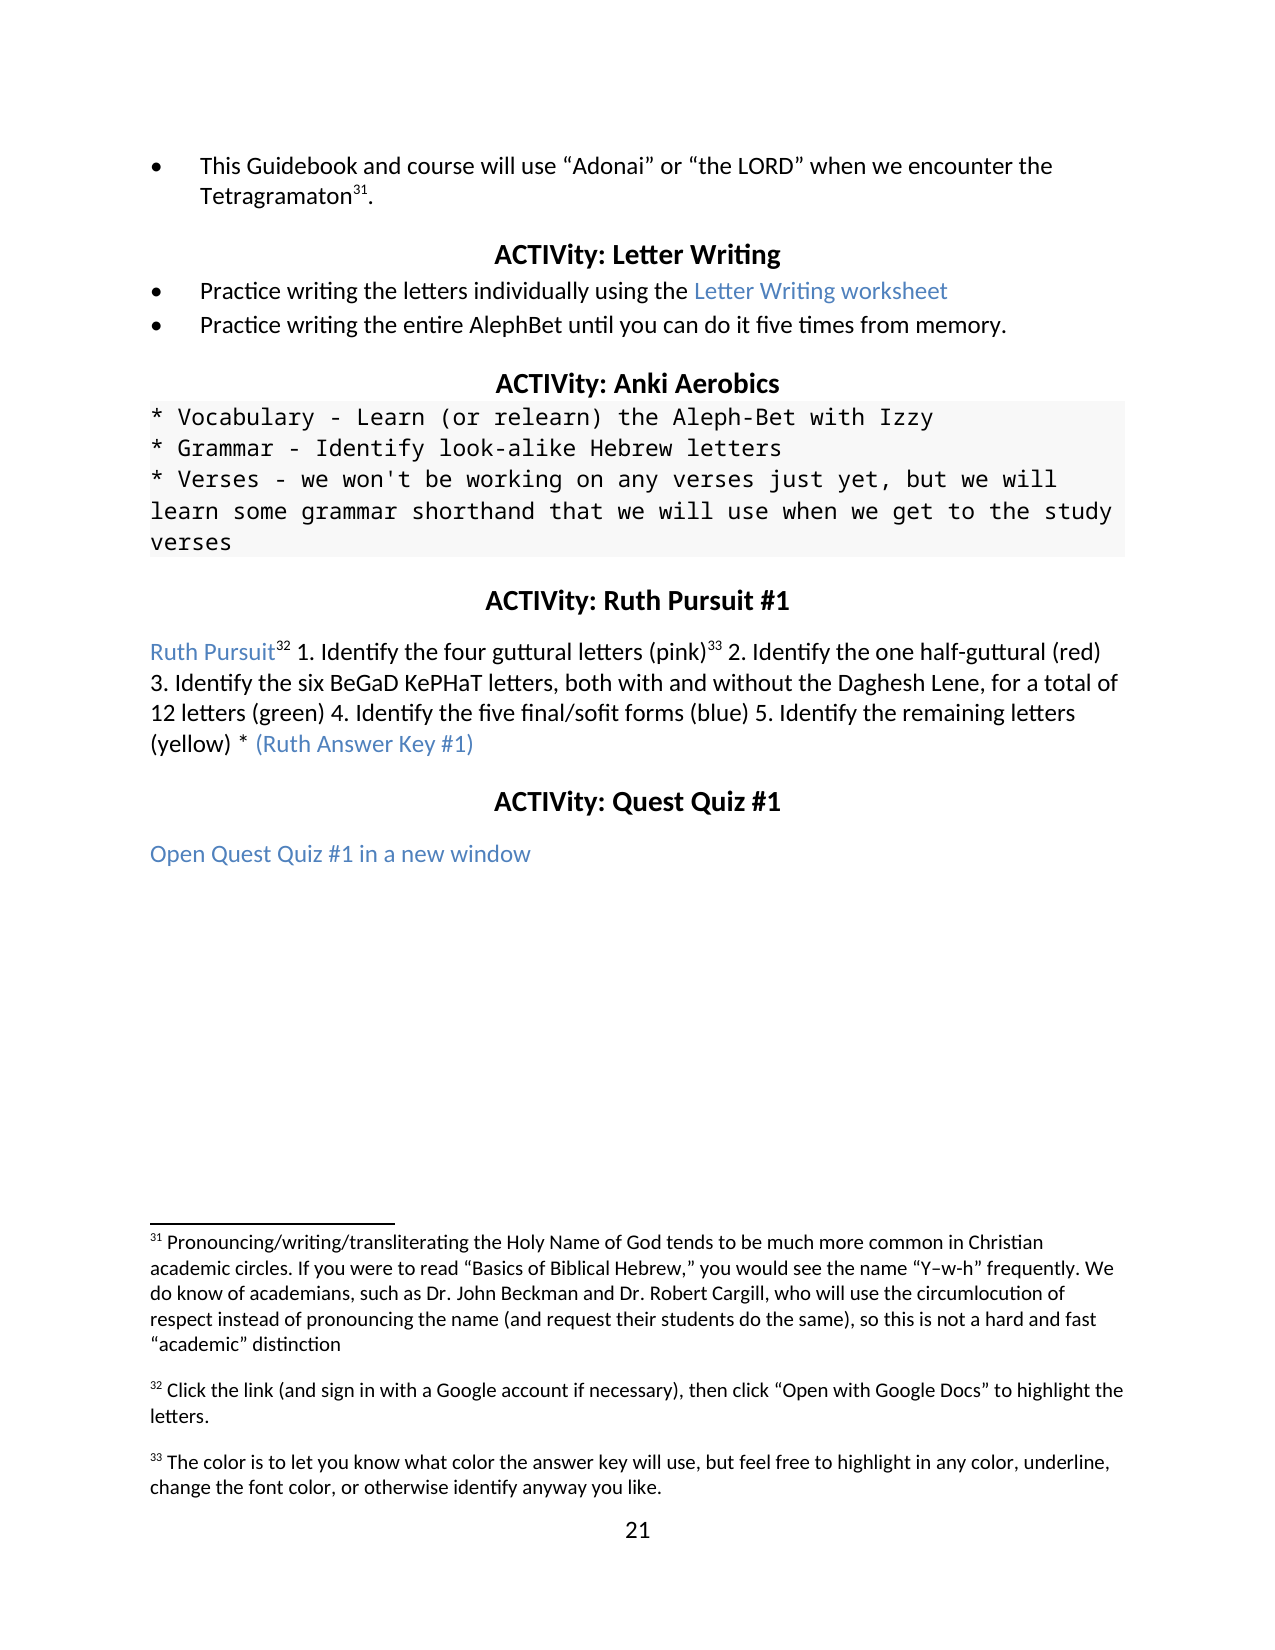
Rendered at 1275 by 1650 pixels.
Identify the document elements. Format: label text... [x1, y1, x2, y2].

subtitle ACTIVity: Quest Quiz #1 [150, 783, 1125, 819]
subtitle ACTIVity: Letter Writing [150, 236, 1125, 272]
list Practice writing the entire AlephBet until you can do it five times from memory. [150, 310, 1125, 340]
subtitle ACTIVity: Ruth Pursuit #1 [150, 582, 1125, 618]
text Ruth Pursuit 1. Identify the four guttural letters (pink) 2. Identify the one half-guttural (red) 3. Identify the six BeGaD KePHaT letters, both with and without the Daghesh Lene, for a total of 12 letters (green) 4. Identify the five final/sofit forms (blue) 5. Identify the remaining letters (yellow) * (Ruth Answer Key #1) [150, 636, 1125, 758]
text * Vocabulary - Learn (or relearn) the Aleph-Bet with Izzy * Grammar - Identify look-alike Hebrew letters * Verses - we won't be working on any verses just yet, but we will learn some grammar shorthand that we will use when we get to the study verses [150, 401, 1125, 557]
list Practice writing the letters individually using the Letter Writing worksheet [150, 275, 1125, 306]
subtitle ACTIVity: Anki Aerobics [150, 365, 1125, 401]
list This Guidebook and course will use “Adonai” or “the LORD” when we encounter the Tetragramaton. [150, 150, 1125, 211]
text Open Quest Quiz #1 in a new window [150, 838, 1125, 868]
